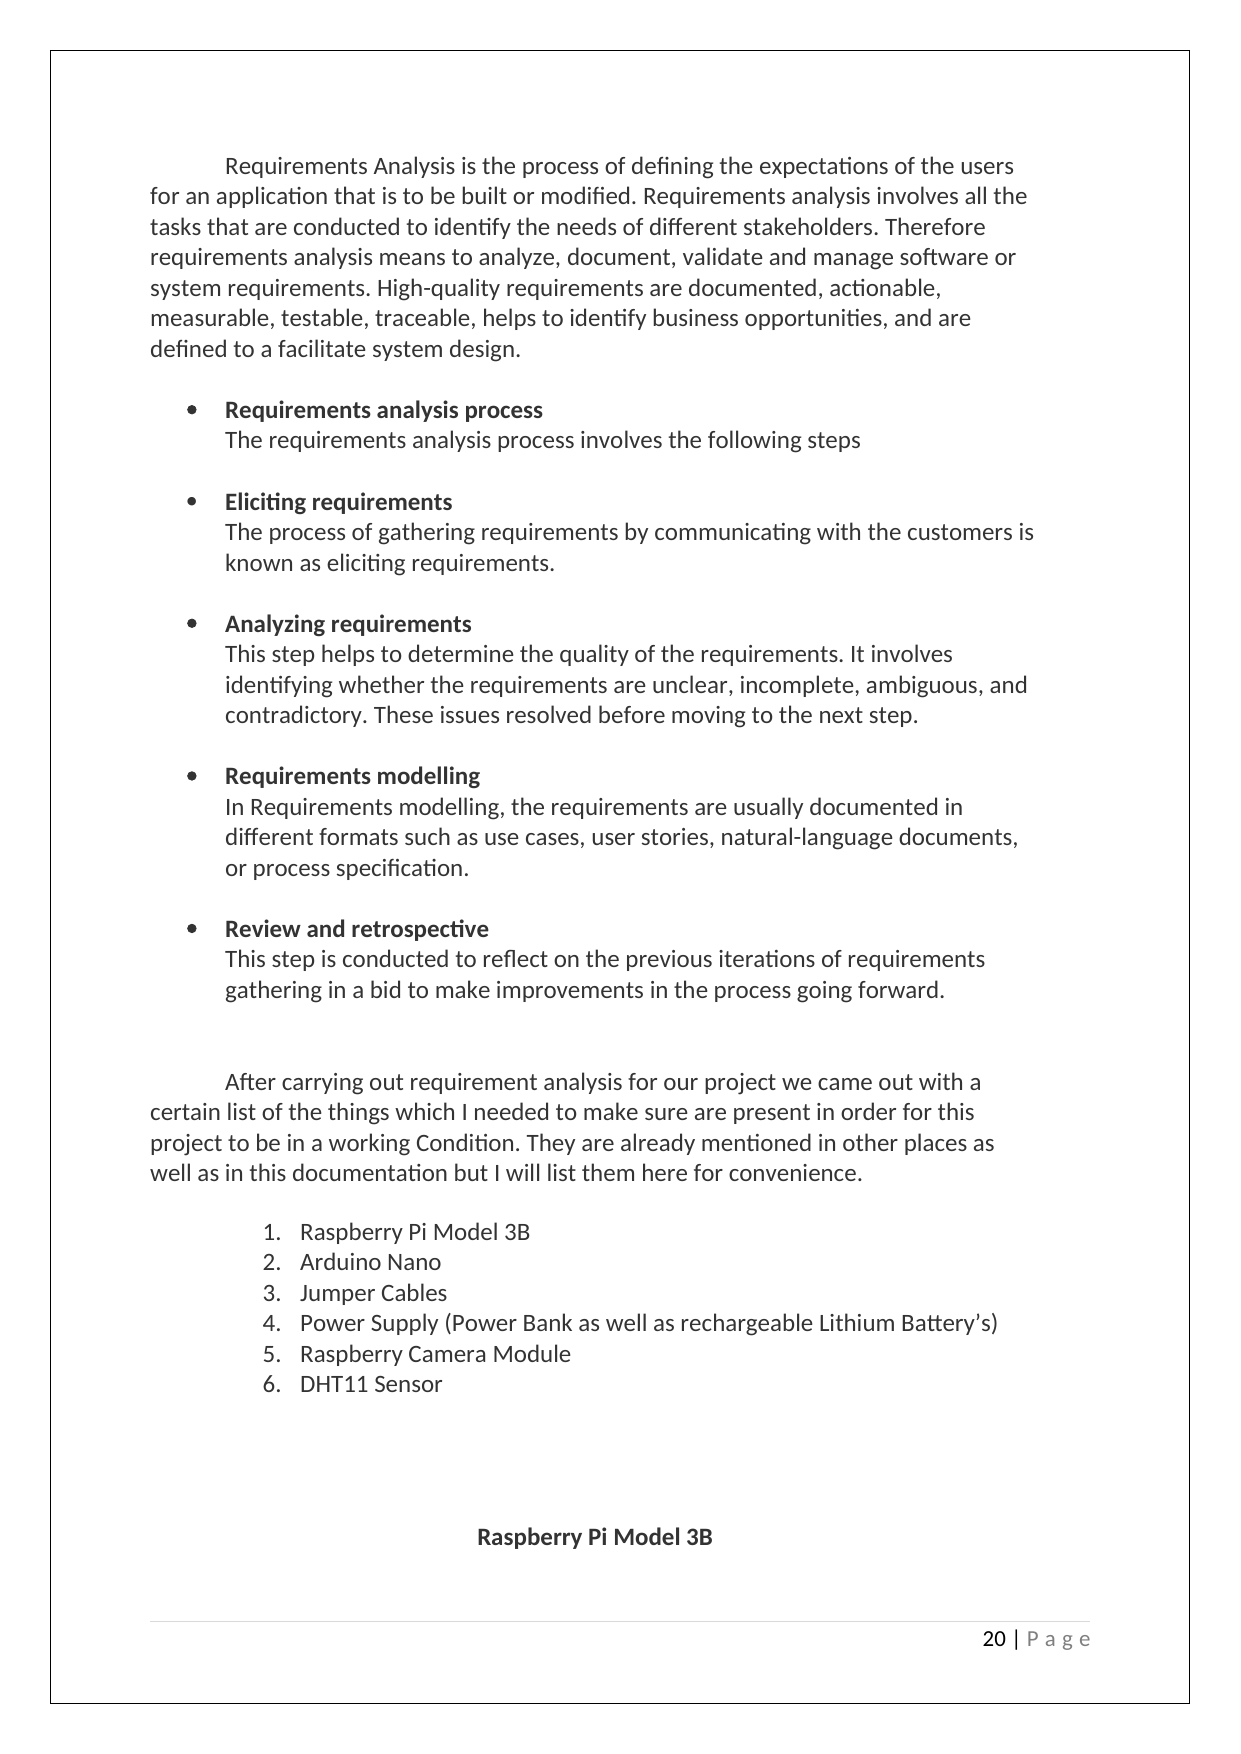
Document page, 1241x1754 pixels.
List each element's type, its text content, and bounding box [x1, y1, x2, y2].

list Jumper Cables [262, 1277, 1040, 1307]
list This step is conducted to reflect on the previous iterations of requirements gathering in a bid to make improvements in the process going forward. [225, 943, 1040, 1004]
list Eliciting requirements [187, 486, 1040, 516]
list Power Supply (Power Bank as well as rechargeable Lithium Battery’s) [262, 1307, 1040, 1338]
list The requirements analysis process involves the following steps [225, 425, 1040, 455]
list DHT11 Sensor [262, 1368, 1040, 1399]
list This step helps to determine the quality of the requirements. It involves identifying whether the requirements are unclear, incomplete, ambiguous, and contradictory. These issues resolved before moving to the next step. [225, 638, 1040, 730]
list Requirements modelling [187, 760, 1040, 791]
list Raspberry Pi Model 3B [262, 1216, 1040, 1246]
list After carrying out requirement analysis for our project we came out with a certain list of the things which I needed to make sure are present in order for this project to be in a working Condition. They are already mentioned in other places as well as in this documentation but I will list them here for convenience. [150, 1066, 1040, 1188]
list The process of gathering requirements by communicating with the customers is known as eliciting requirements. [225, 516, 1040, 577]
list In Requirements modelling, the requirements are usually documented in different formats such as use cases, user stories, natural-language documents, or process specification. [225, 791, 1040, 882]
text Raspberry Pi Model 3B [150, 1521, 1040, 1551]
list Requirements analysis process [187, 394, 1040, 425]
text Requirements Analysis is the process of defining the expectations of the users for an application that is to be built or modified. Requirements analysis involves all the tasks that are conducted to identify the needs of different stakeholders. Therefore requirements analysis means to analyze, document, validate and manage software or system requirements. High-quality requirements are documented, actionable, measurable, testable, traceable, helps to identify business opportunities, and are defined to a facilitate system design. [150, 150, 1040, 364]
list Arduino Nano [262, 1246, 1040, 1277]
list Review and retrospective [187, 913, 1040, 943]
list Analyzing requirements [187, 608, 1040, 638]
list Raspberry Camera Module [262, 1338, 1040, 1368]
